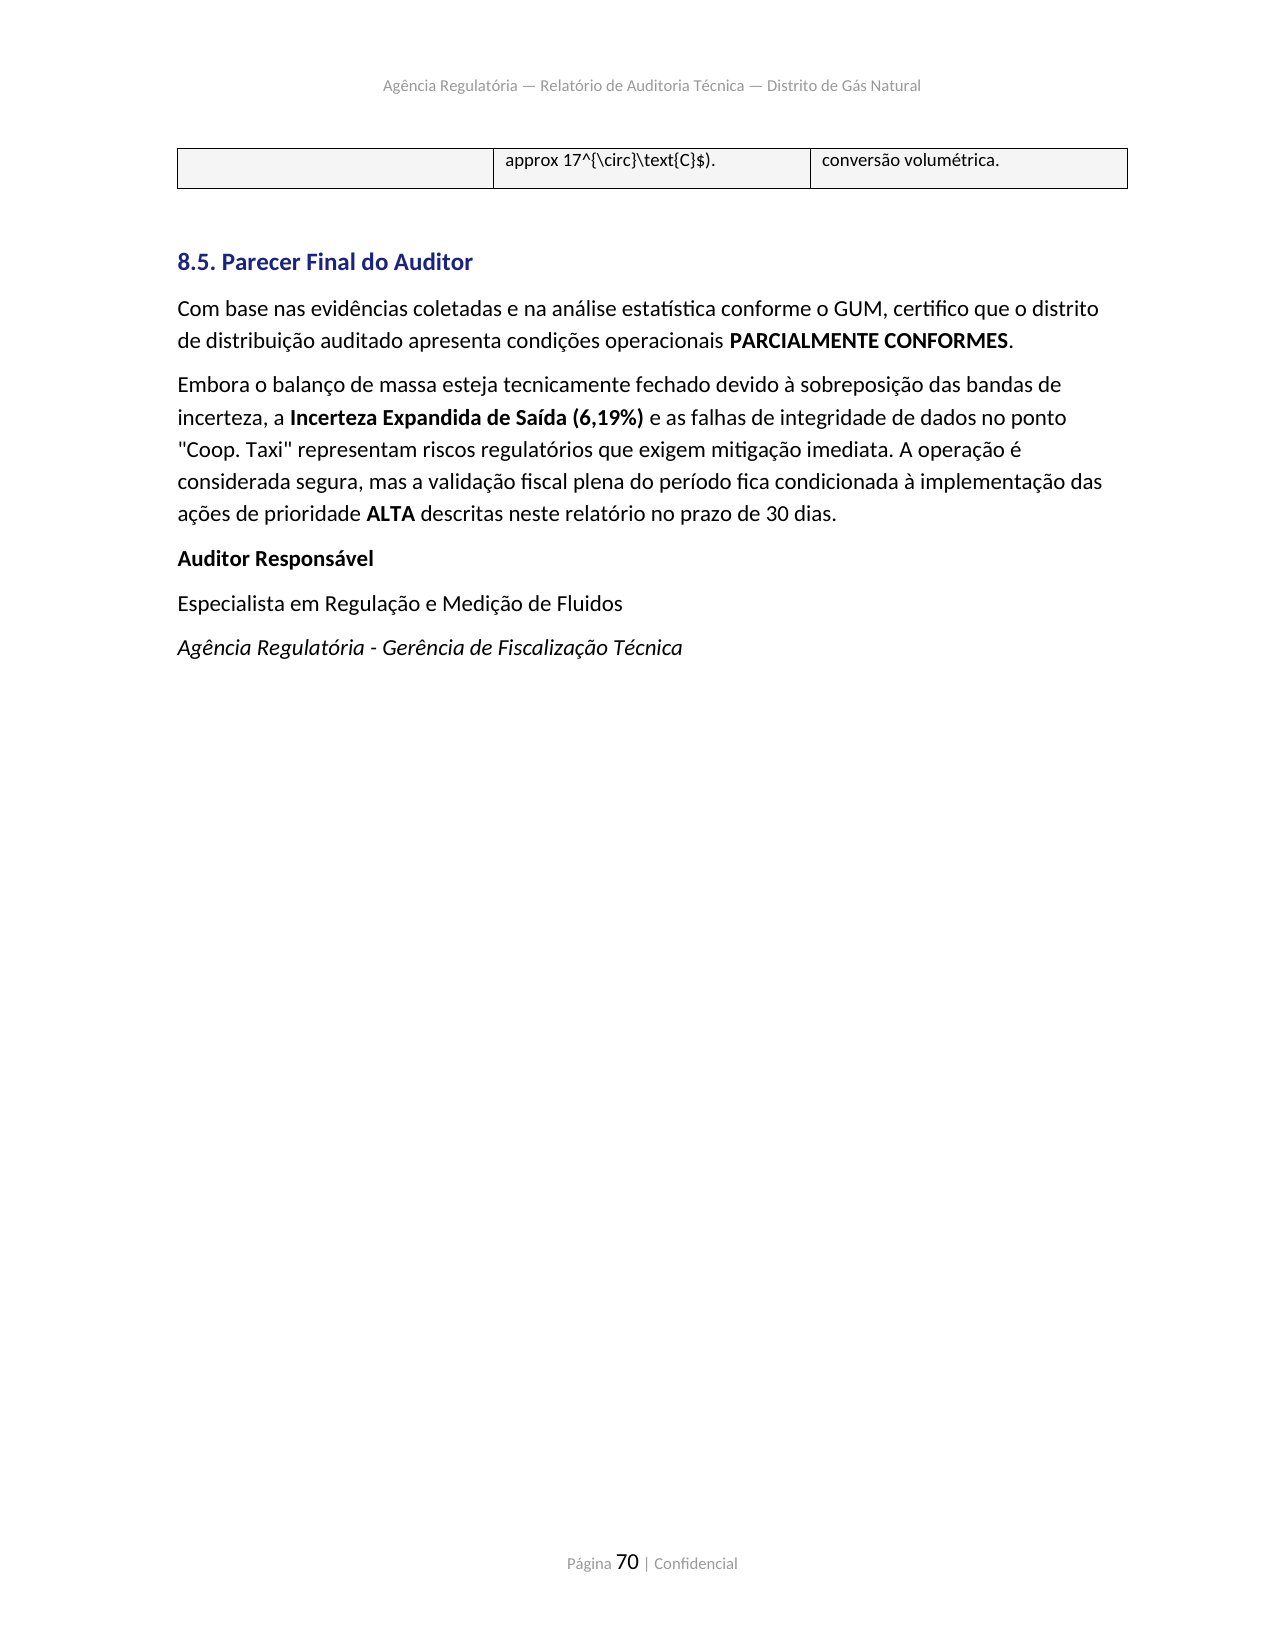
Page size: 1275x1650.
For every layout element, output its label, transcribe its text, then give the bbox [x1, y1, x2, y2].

text Com base nas evidências coletadas e na análise estatística conforme o GUM, certifico que o distrito de distribuição auditado apresenta condições operacionais PARCIALMENTE CONFORMES. [177, 294, 1127, 354]
text Especialista em Regulação e Medição de Fluidos [177, 589, 1127, 617]
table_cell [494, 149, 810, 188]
text Auditor Responsável [177, 544, 1127, 572]
subtitle 8.5. Parecer Final do Auditor [177, 246, 1127, 277]
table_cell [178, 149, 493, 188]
text Agência Regulatória - Gerência de Fiscalização Técnica [177, 633, 1127, 661]
text Embora o balanço de massa esteja tecnicamente fechado devido à sobreposição das bandas de incerteza, a Incerteza Expandida de Saída (6,19%) e as falhas de integridade de dados no ponto "Coop. Taxi" representam riscos regulatórios que exigem mitigação imediata. A operação é considerada segura, mas a validação fiscal plena do período fica condicionada à implementação das ações de prioridade ALTA descritas neste relatório no prazo de 30 dias. [177, 371, 1127, 527]
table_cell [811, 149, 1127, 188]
